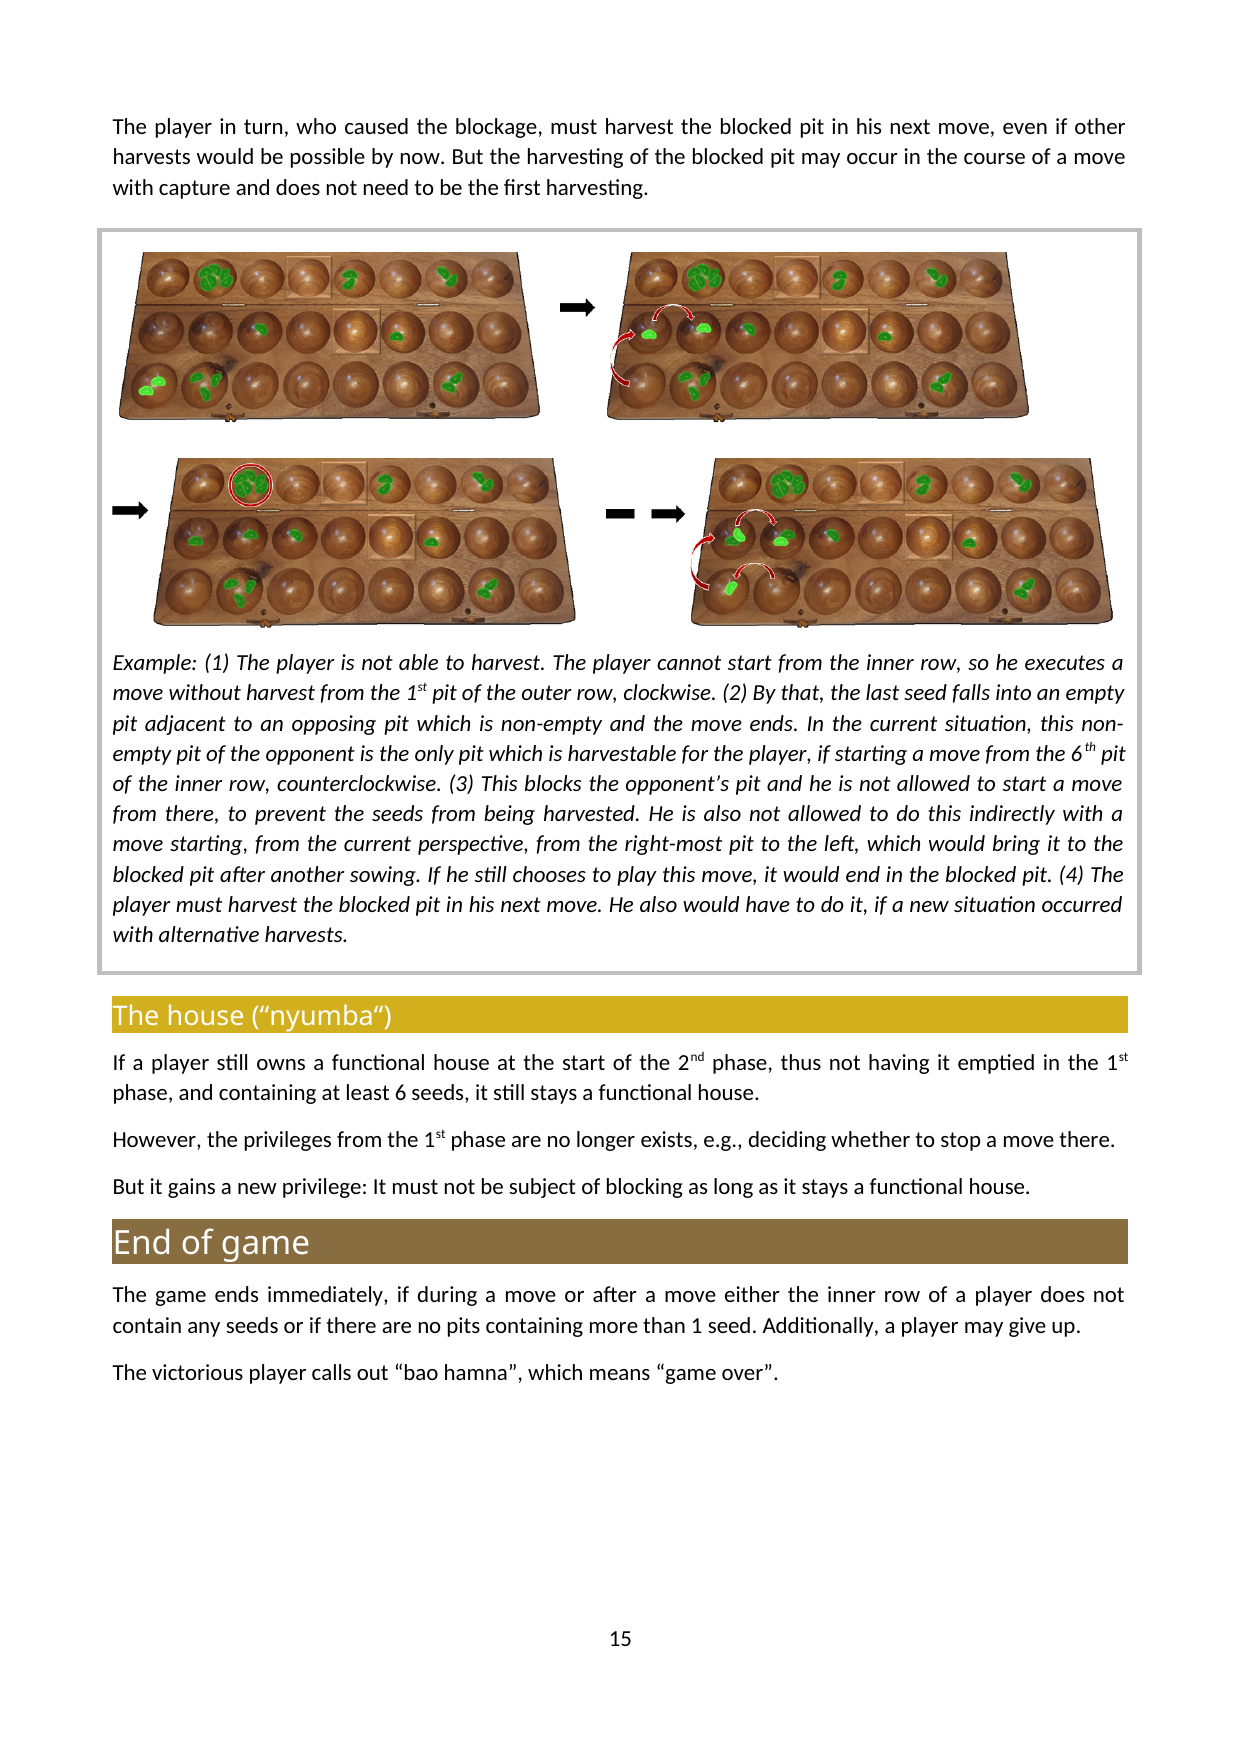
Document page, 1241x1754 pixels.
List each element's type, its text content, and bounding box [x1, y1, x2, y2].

subtitle The house (“nyumba“) [112, 996, 1128, 1033]
subtitle End of game [112, 1219, 1128, 1264]
text But it gains a new privilege: It must not be subject of blocking as long as it stays a functional house. [112, 1172, 1128, 1200]
text Example: (1) The player is not able to harvest. The player cannot start from the inner row, so he executes a move without harvest from the 1st pit of the outer row, clockwise. (2) By that, the last seed falls into an empty pit adjacent to an opposing pit which is non-empty and the move ends. In the current situation, this non-empty pit of the opponent is the only pit which is harvestable for the player, if starting a move from the 6th pit of the inner row, counterclockwise. (3) This blocks the opponent’s pit and he is not allowed to start a move from there, to prevent the seeds from being harvested. He is also not allowed to do this indirectly with a move starting, from the current perspective, from the right-most pit to the left, which would bring it to the blocked pit after another sowing. If he still chooses to play this move, it would end in the blocked pit. (4) The player must harvest the blocked pit in his next move. He also would have to do it, if a new situation occurred with alternative harvests. [112, 648, 1128, 948]
text The player in turn, who caused the blockage, must harvest the blocked pit in his next move, even if other harvests would be possible by now. But the harvesting of the blocked pit may occur in the course of a move with capture and does not need to be the first harvesting. [112, 112, 1128, 201]
text However, the privileges from the 1st phase are no longer exists, e.g., deciding whether to stop a move there. [112, 1125, 1128, 1153]
text If a player still owns a functional house at the start of the 2nd phase, thus not having it emptied in the 1st phase, and containing at least 6 seeds, it still stays a functional house. [112, 1048, 1128, 1106]
text The victorious player calls out “bao hamna”, which means “game over”. [112, 1358, 1128, 1386]
text The game ends immediately, if during a move or after a move either the inner row of a player does not contain any seeds or if there are no pits containing more than 1 seed. Additionally, a player may give up. [112, 1281, 1128, 1339]
picture [112, 252, 1118, 630]
